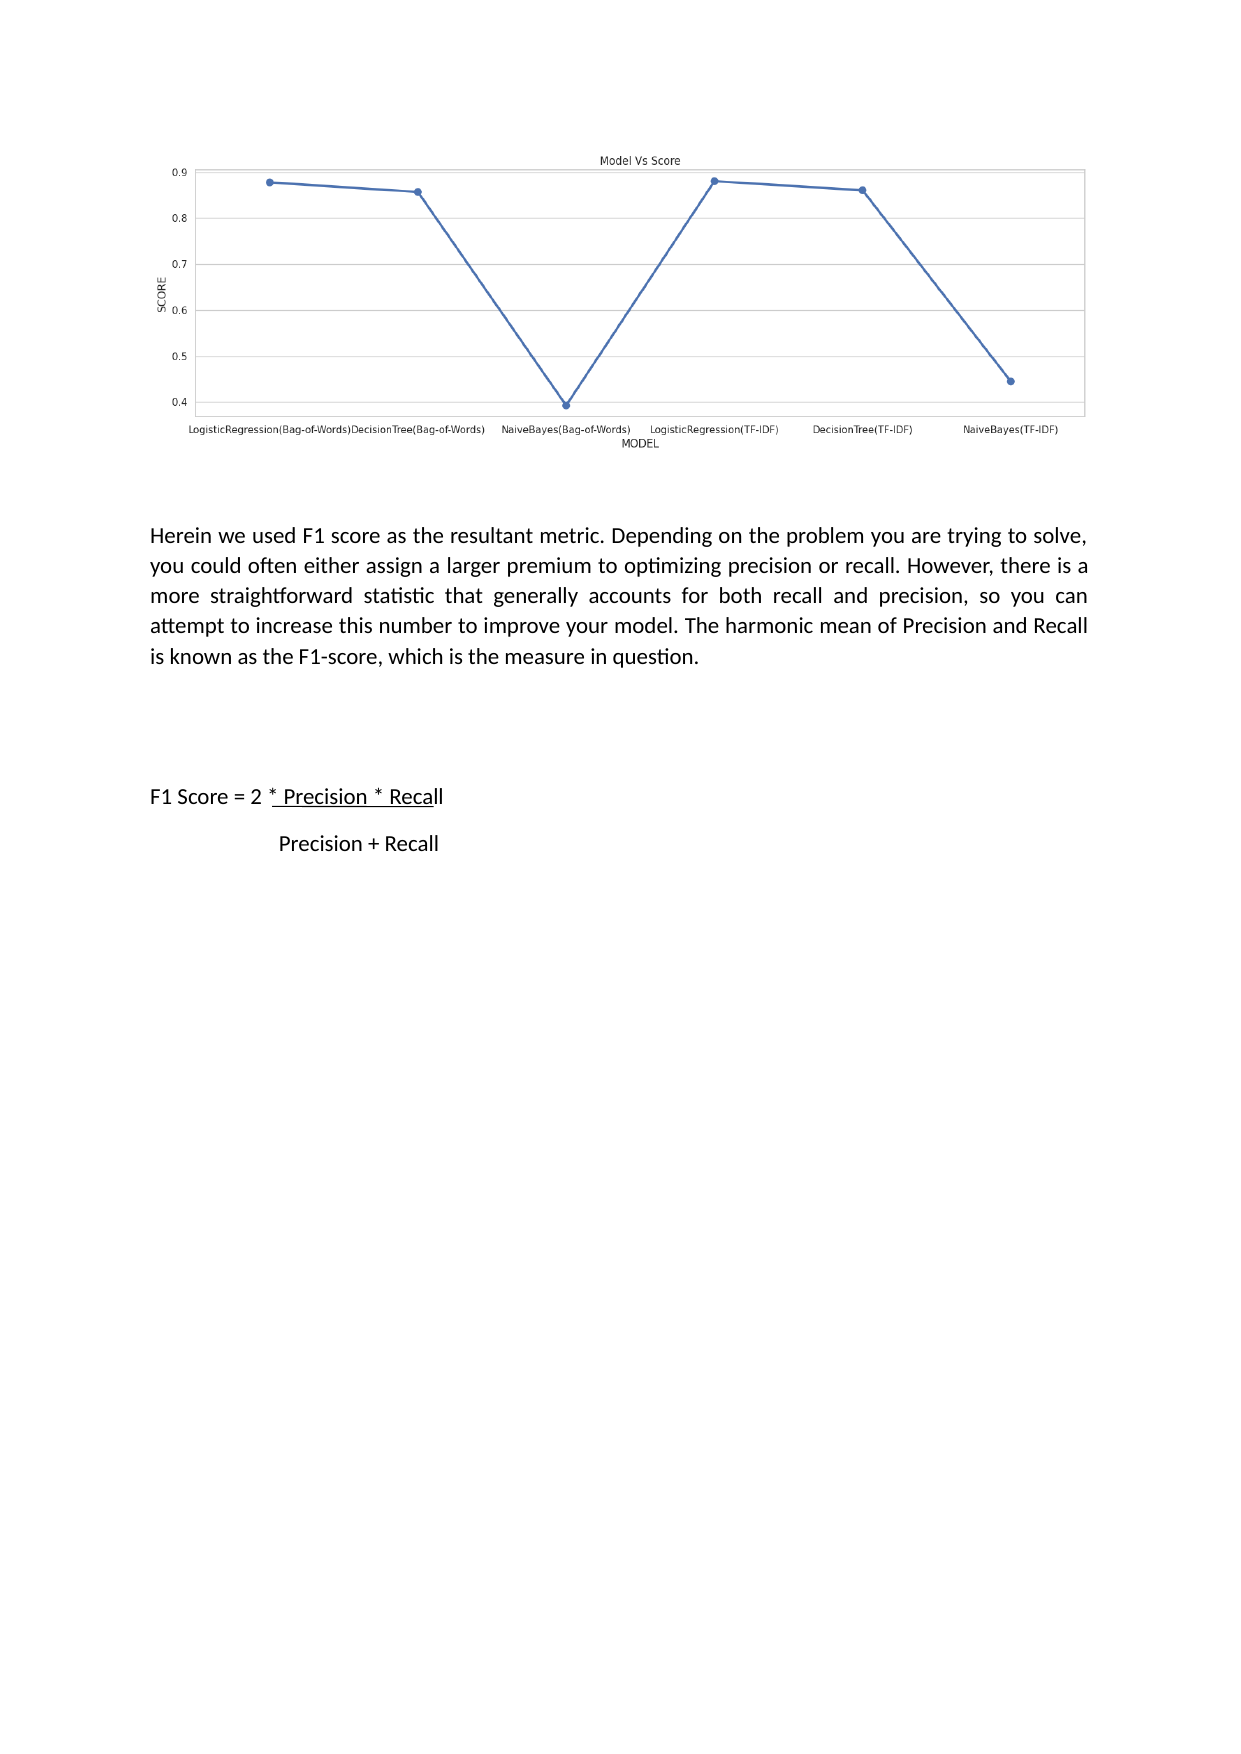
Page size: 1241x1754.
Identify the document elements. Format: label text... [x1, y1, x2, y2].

text Herein we used F1 score as the resultant metric. Depending on the problem you are trying to solve, you could often either assign a larger premium to optimizing precision or recall. However, there is a more straightforward statistic that generally accounts for both recall and precision, so you can attempt to increase this number to improve your model. The harmonic mean of Precision and Recall is known as the F1-score, which is the measure in question. [150, 521, 1090, 670]
picture [150, 150, 1091, 456]
text Precision + Recall [150, 829, 1090, 857]
text F1 Score = 2 * Precision * Recall [150, 782, 1090, 811]
